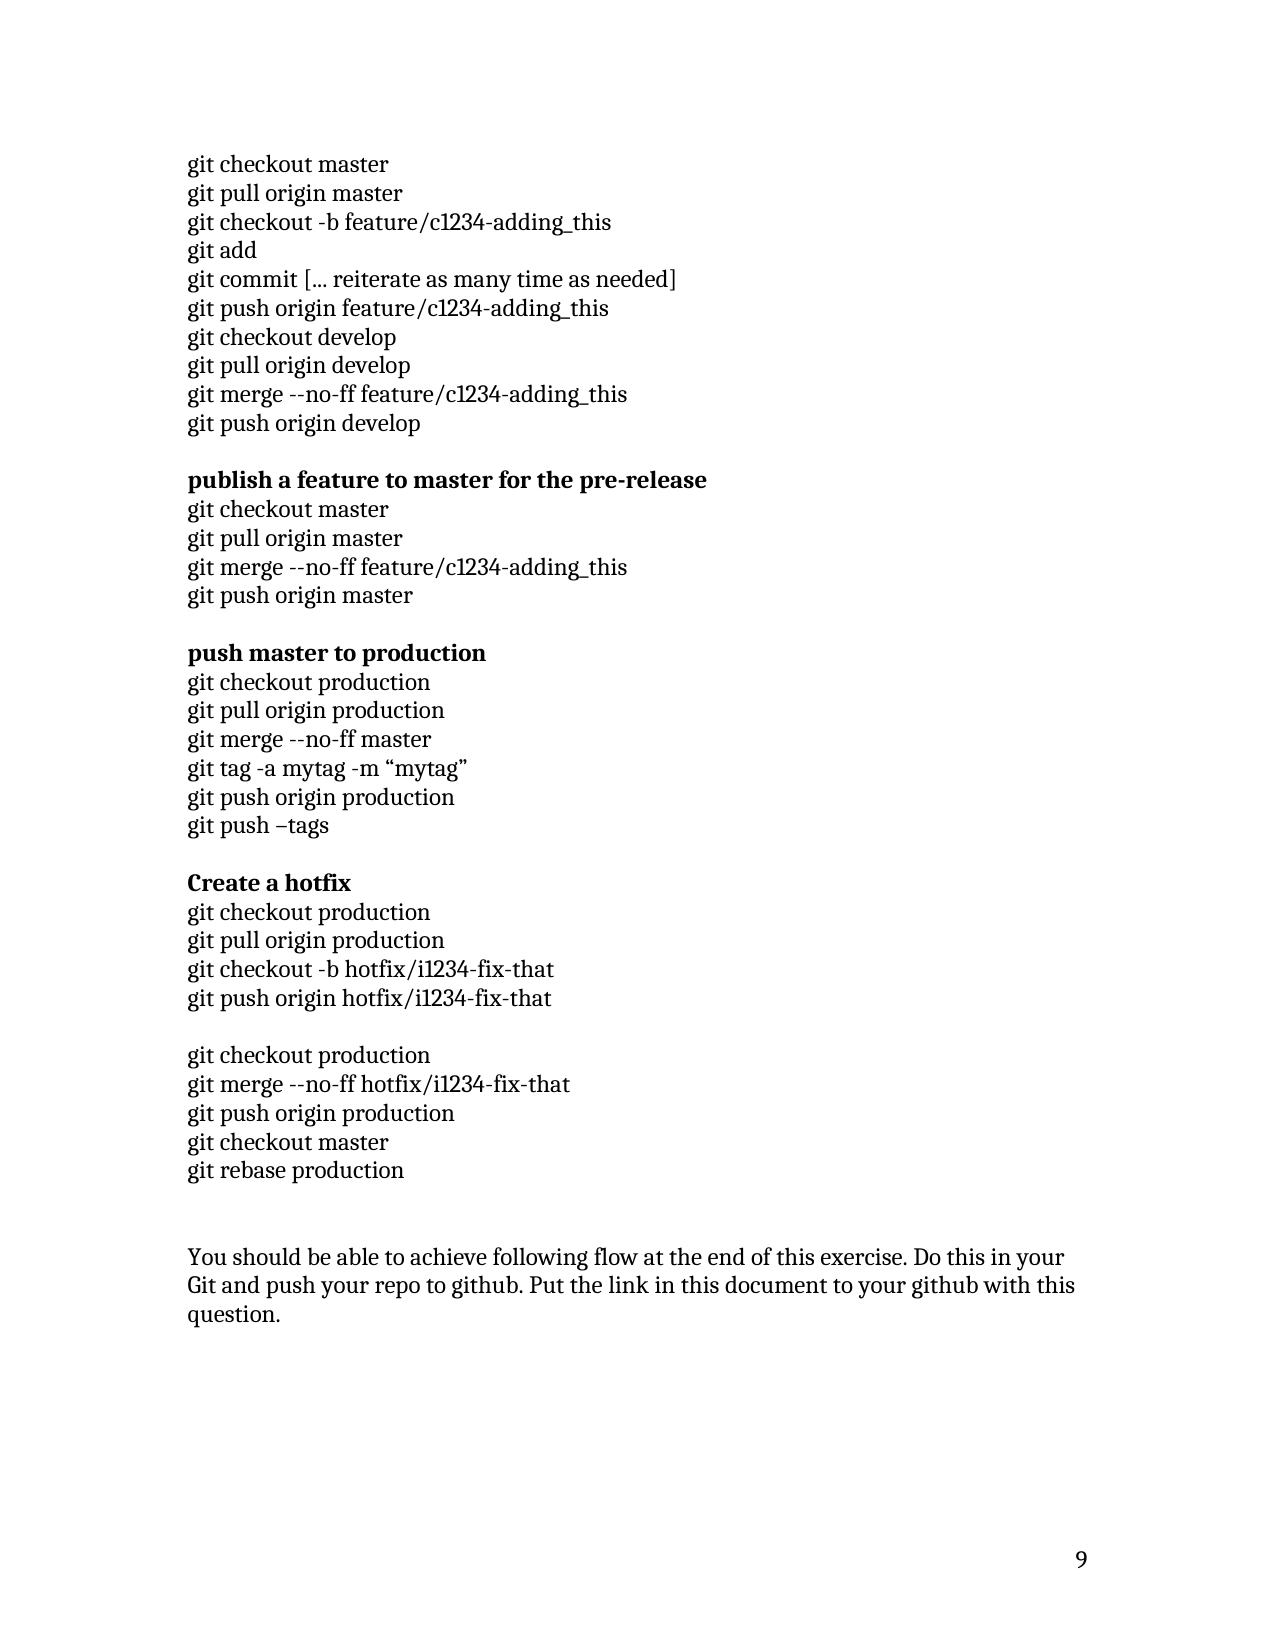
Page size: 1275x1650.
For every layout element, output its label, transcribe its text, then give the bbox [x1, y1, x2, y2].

text git commit [... reiterate as many time as needed] [187, 265, 1087, 294]
text git merge --no-ff feature/c1234-adding_this [187, 380, 1087, 409]
text git pull origin master [187, 179, 1087, 207]
text git pull origin production [187, 696, 1087, 725]
text git merge --no-ff feature/c1234-adding_this [187, 552, 1087, 581]
text git push origin develop [187, 409, 1087, 437]
text git push origin hotfix/i1234-fix-that [187, 984, 1087, 1012]
text git push origin master [187, 581, 1087, 610]
text git rebase production [187, 1156, 1087, 1185]
text git checkout -b feature/c1234-adding_this [187, 207, 1087, 236]
text git merge --no-ff hotfix/i1234-fix-that [187, 1070, 1087, 1099]
text git checkout master [187, 150, 1087, 179]
text git checkout develop [187, 322, 1087, 351]
text git pull origin develop [187, 351, 1087, 380]
text git checkout master [187, 495, 1087, 524]
text git push origin feature/c1234-adding_this [187, 294, 1087, 322]
text git push –tags [187, 811, 1087, 840]
text git merge --no-ff master [187, 725, 1087, 754]
text push master to production [187, 639, 1087, 667]
text git checkout master [187, 1127, 1087, 1156]
text git push origin production [187, 782, 1087, 811]
text git checkout production [187, 1041, 1087, 1070]
text git push origin production [187, 1099, 1087, 1127]
text git pull origin master [187, 524, 1087, 552]
text git checkout -b hotfix/i1234-fix-that [187, 955, 1087, 984]
text git add [187, 236, 1087, 265]
text git checkout production [187, 667, 1087, 696]
text git tag -a mytag -m “mytag” [187, 754, 1087, 782]
text git pull origin production [187, 926, 1087, 955]
text git checkout production [187, 897, 1087, 926]
text You should be able to achieve following flow at the end of this exercise. Do this in your Git and push your repo to github. Put the link in this document to your github with this question. [187, 1242, 1087, 1329]
text publish a feature to master for the pre-release [187, 466, 1087, 495]
text Create a hotfix [187, 869, 1087, 897]
